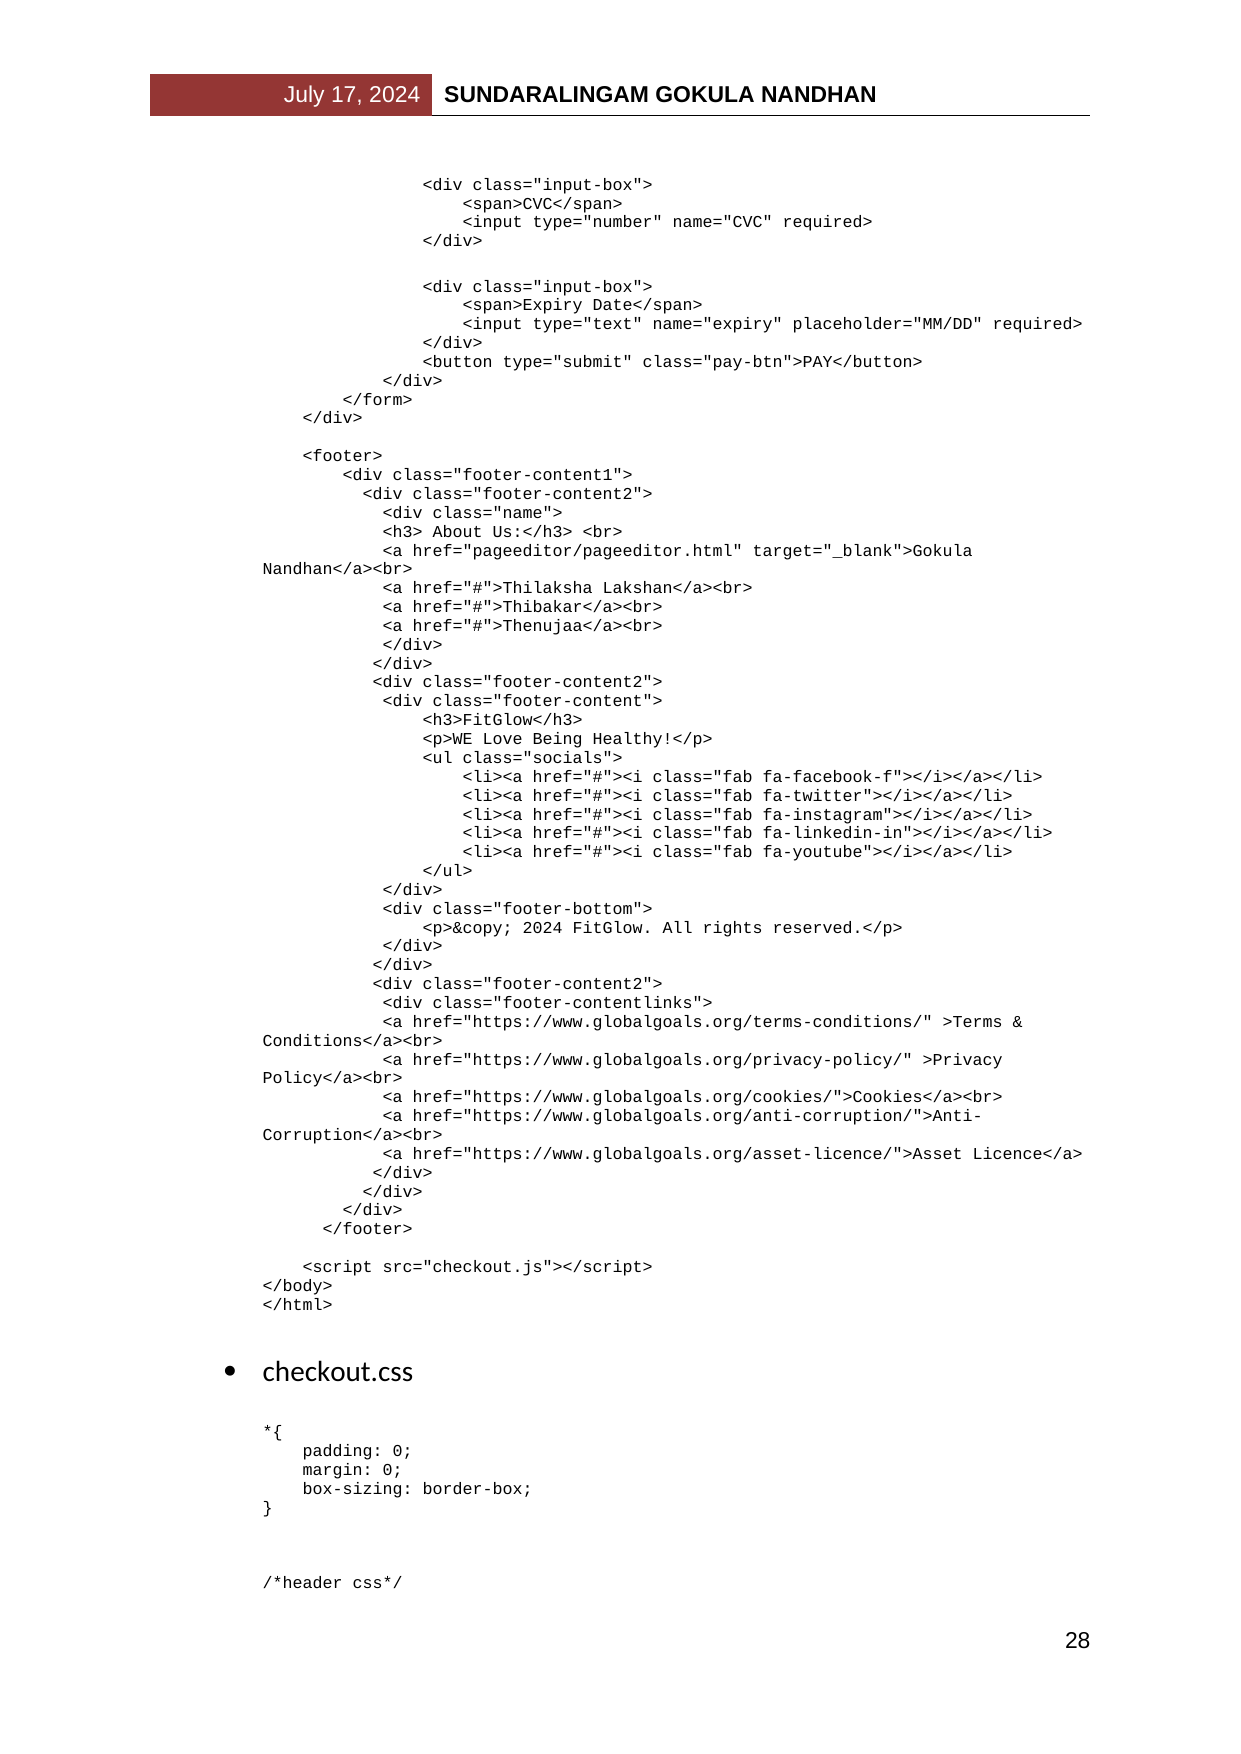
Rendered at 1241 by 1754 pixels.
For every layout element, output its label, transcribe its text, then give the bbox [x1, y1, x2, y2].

list <input type="text" name="expiry" placeholder="MM/DD" required> [262, 316, 1090, 335]
list <a href="#">Thilaksha Lakshan</a><br> [262, 580, 1090, 599]
list </div> [262, 881, 1090, 900]
text } [262, 1499, 1090, 1518]
list <a href="#">Thibakar</a><br> [262, 599, 1090, 617]
list </div> [262, 1202, 1090, 1221]
list <h3> About Us:</h3> <br> [262, 523, 1090, 542]
list </div> [262, 335, 1090, 353]
list <li><a href="#"><i class="fab fa-youtube"></i></a></li> [262, 844, 1090, 863]
list </form> [262, 391, 1090, 410]
list </div> [262, 957, 1090, 976]
list <a href="https://www.globalgoals.org/cookies/">Cookies</a><br> [262, 1089, 1090, 1108]
list <div class="footer-contentlinks"> [262, 994, 1090, 1013]
list <div class="input-box"> [262, 176, 1090, 195]
list <footer> [262, 448, 1090, 467]
list </div> [262, 1183, 1090, 1202]
list <div class="name"> [262, 504, 1090, 523]
list </div> [262, 233, 1090, 252]
list </div> [262, 636, 1090, 655]
list <h3>FitGlow</h3> [262, 712, 1090, 731]
list <div class="footer-bottom"> [262, 900, 1090, 919]
text padding: 0; [262, 1443, 1090, 1462]
list <div class="footer-content1"> [262, 467, 1090, 486]
list <div class="footer-content"> [262, 693, 1090, 712]
list </div> [262, 1164, 1090, 1183]
list <a href="https://www.globalgoals.org/privacy-policy/" >Privacy Policy</a><br> [262, 1051, 1090, 1089]
list <li><a href="#"><i class="fab fa-instagram"></i></a></li> [262, 806, 1090, 825]
list <li><a href="#"><i class="fab fa-twitter"></i></a></li> [262, 787, 1090, 806]
list <div class="footer-content2"> [262, 976, 1090, 994]
text *{ [262, 1424, 1090, 1443]
list </ul> [262, 863, 1090, 881]
list <script src="checkout.js"></script> [262, 1258, 1090, 1277]
list </html> [262, 1296, 1090, 1315]
list <li><a href="#"><i class="fab fa-facebook-f"></i></a></li> [262, 768, 1090, 787]
text /*header css*/ [262, 1575, 1090, 1594]
list <a href="https://www.globalgoals.org/anti-corruption/">Anti-Corruption</a><br> [262, 1108, 1090, 1145]
text margin: 0; [262, 1462, 1090, 1481]
list </div> [262, 655, 1090, 674]
list <a href="https://www.globalgoals.org/asset-licence/">Asset Licence</a> [262, 1145, 1090, 1164]
list <a href="https://www.globalgoals.org/terms-conditions/" >Terms & Conditions</a><br> [262, 1013, 1090, 1051]
list <span>CVC</span> [262, 195, 1090, 214]
list </body> [262, 1277, 1090, 1296]
list </div> [262, 410, 1090, 429]
list <p>WE Love Being Healthy!</p> [262, 731, 1090, 749]
list <div class="footer-content2"> [262, 674, 1090, 693]
list <button type="submit" class="pay-btn">PAY</button> [262, 353, 1090, 372]
list <a href="#">Thenujaa</a><br> [262, 617, 1090, 636]
text box-sizing: border-box; [262, 1481, 1090, 1499]
list <ul class="socials"> [262, 749, 1090, 768]
list <li><a href="#"><i class="fab fa-linkedin-in"></i></a></li> [262, 825, 1090, 844]
list </div> [262, 372, 1090, 391]
list <div class="input-box"> [262, 278, 1090, 297]
list </footer> [262, 1221, 1090, 1240]
list <input type="number" name="CVC" required> [262, 214, 1090, 233]
list checkout.css [225, 1353, 1090, 1388]
list <p>&copy; 2024 FitGlow. All rights reserved.</p> [262, 919, 1090, 938]
list <a href="pageeditor/pageeditor.html" target="_blank">Gokula Nandhan</a><br> [262, 542, 1090, 580]
list </div> [262, 938, 1090, 957]
list <div class="footer-content2"> [262, 486, 1090, 504]
list <span>Expiry Date</span> [262, 297, 1090, 316]
